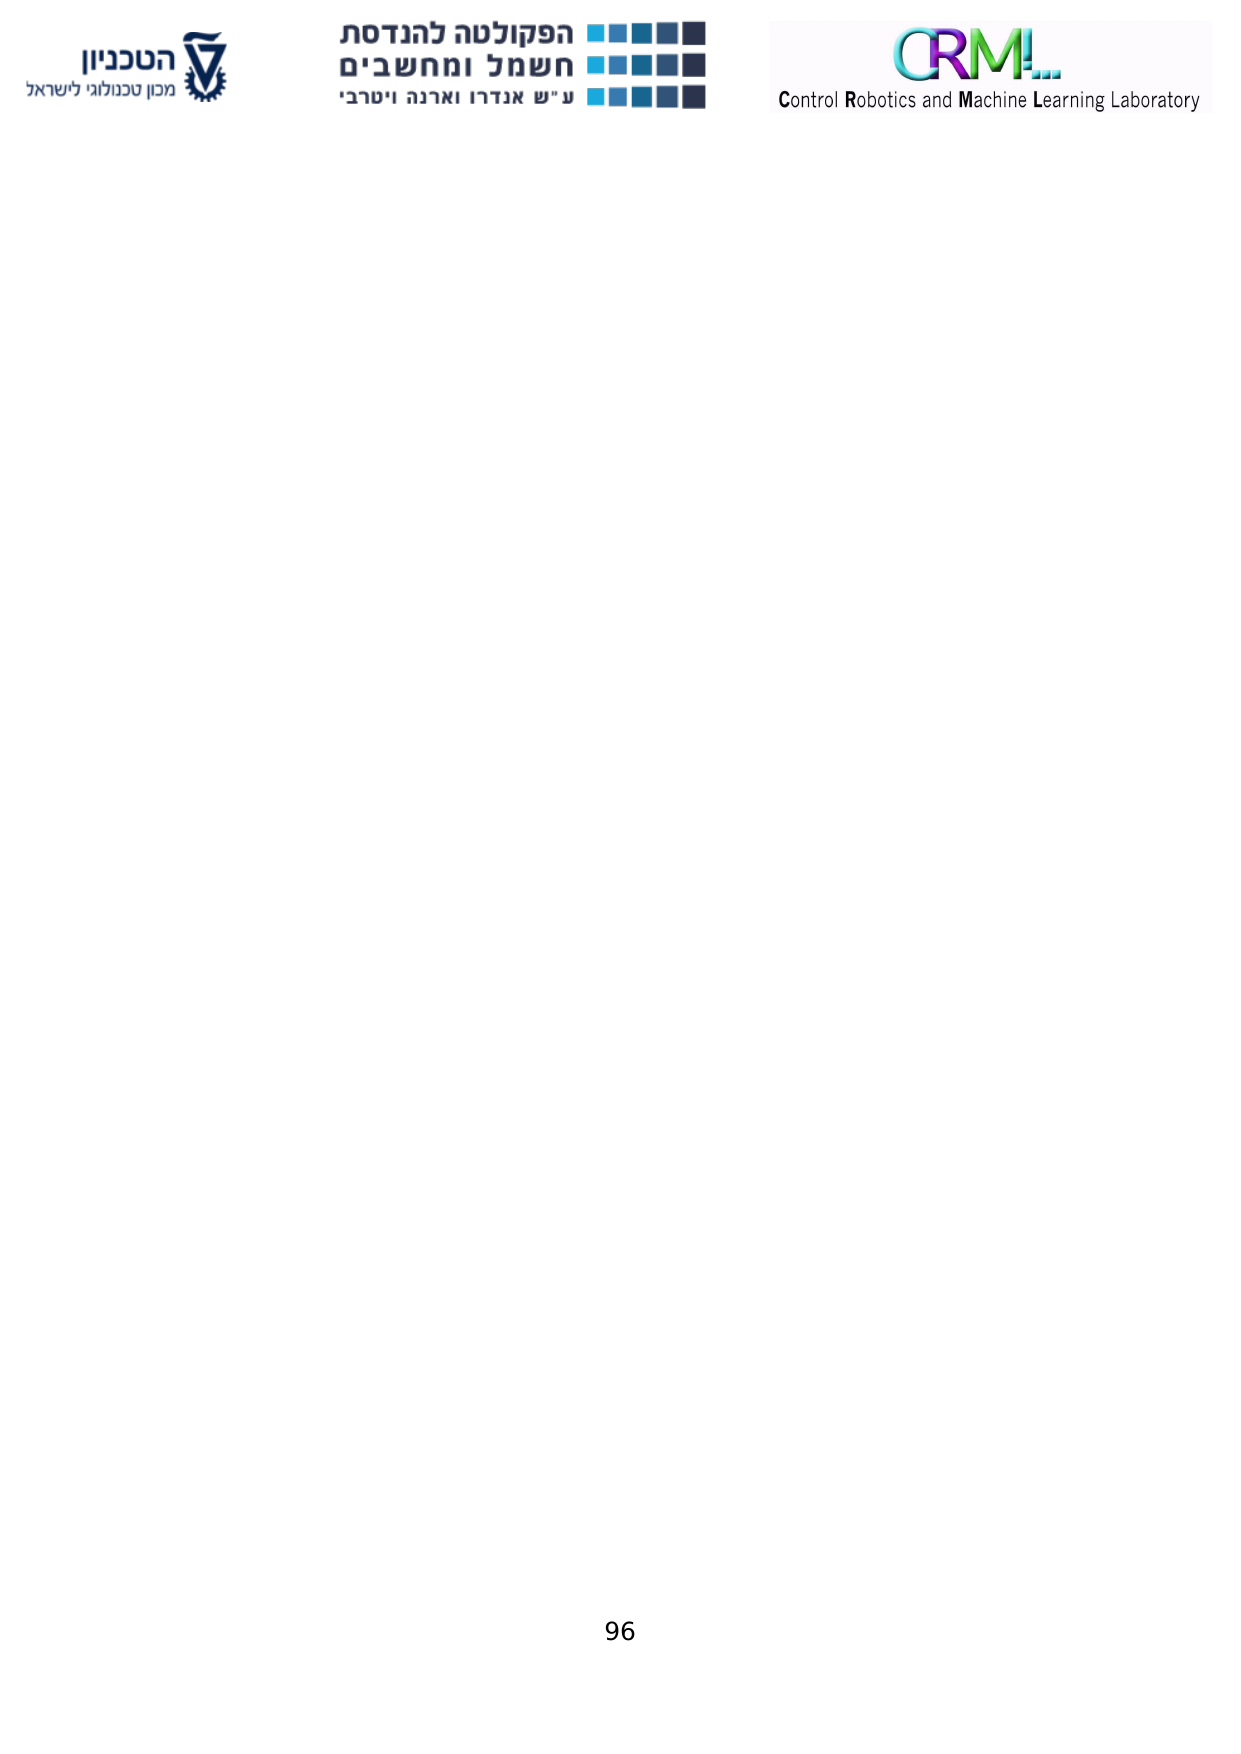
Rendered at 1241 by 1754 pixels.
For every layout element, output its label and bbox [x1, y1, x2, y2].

picture [333, 17, 706, 112]
picture [768, 21, 1213, 113]
picture [26, 32, 227, 102]
